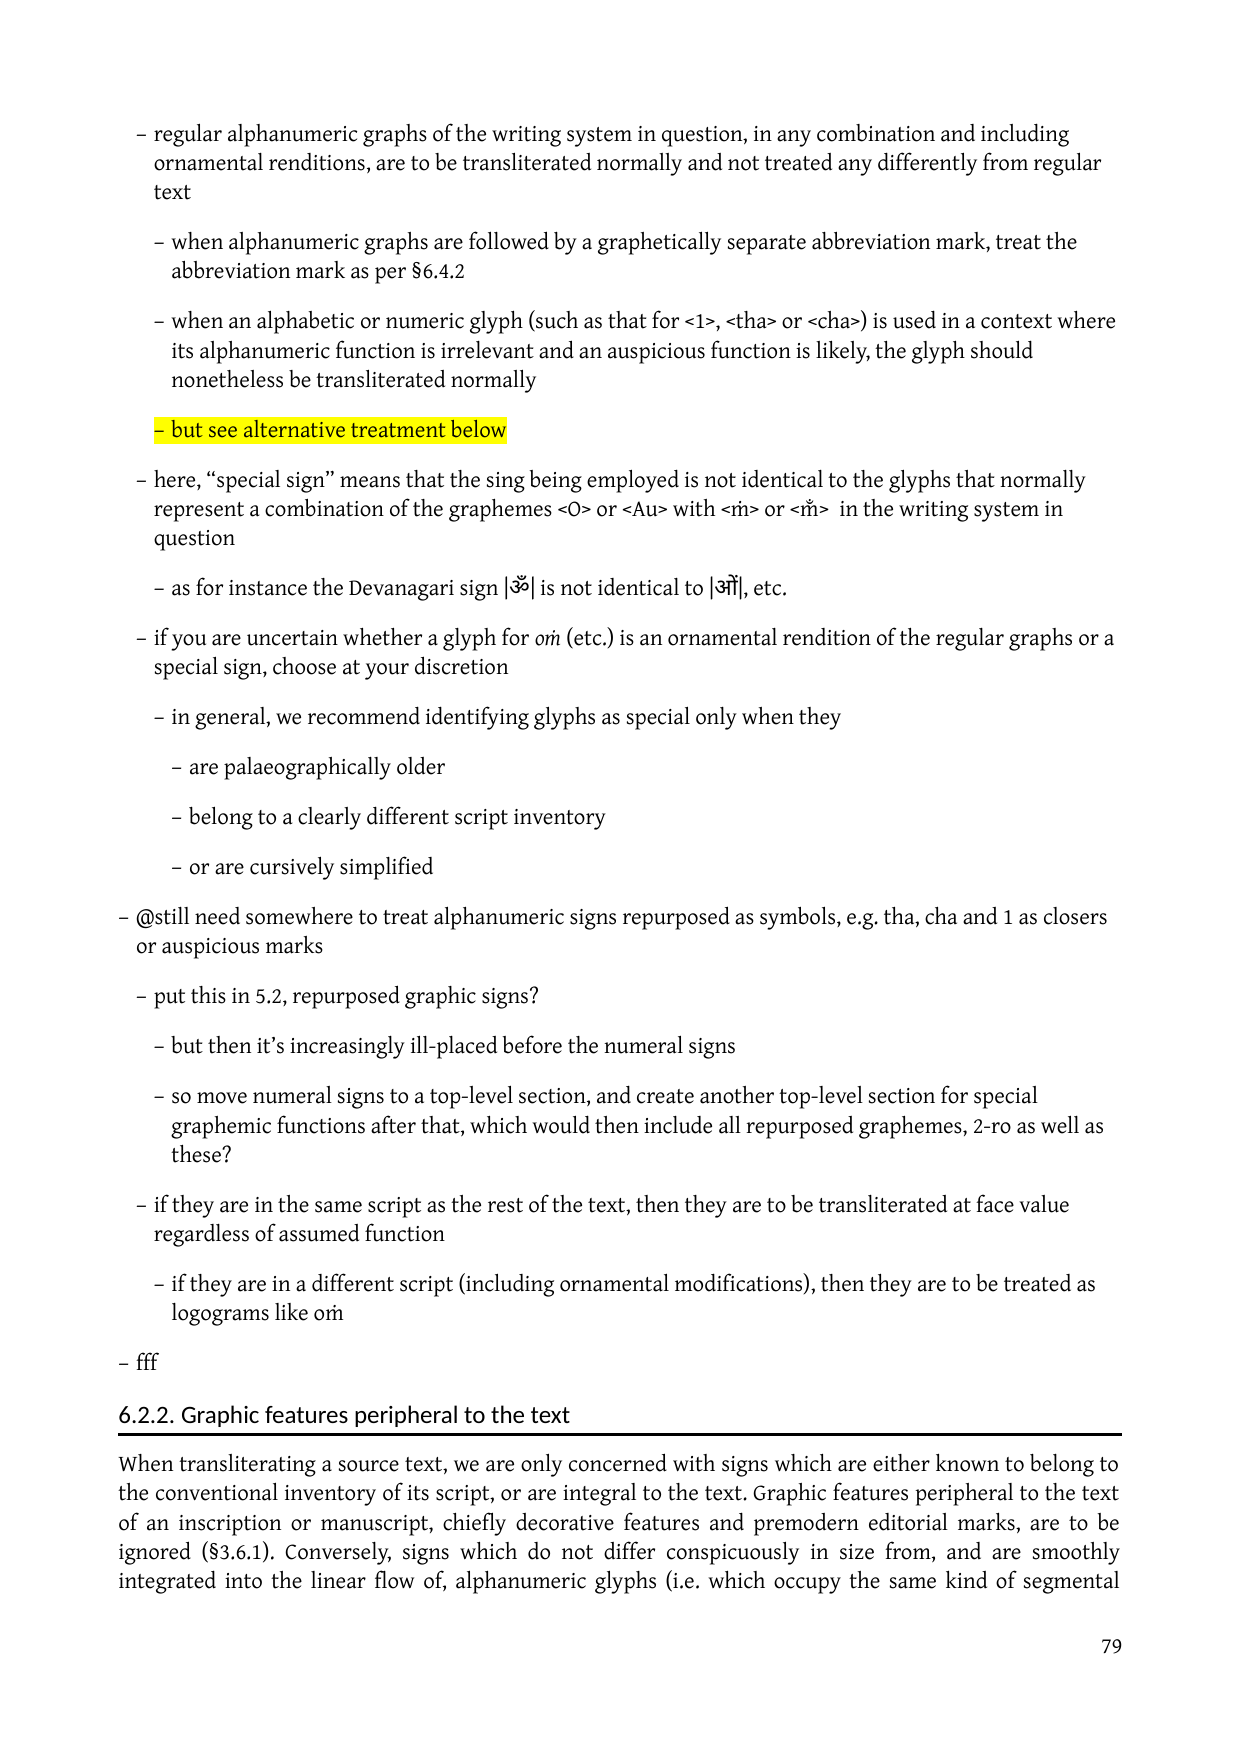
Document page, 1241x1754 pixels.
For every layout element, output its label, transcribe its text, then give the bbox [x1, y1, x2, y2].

list fff [118, 1347, 1122, 1376]
list put this in 5.2, repurposed graphic signs? [136, 981, 1122, 1010]
list regular alphanumeric graphs of the writing system in question, in any combination and including ornamental renditions, are to be transliterated normally and not treated any differently from regular text [136, 118, 1122, 206]
list are palaeographically older [171, 751, 1122, 781]
list here, “special sign” means that the sing being employed is not identical to the glyphs that normally represent a combination of the graphemes <O> or <Au> with <ṁ> or <m̐> in the writing system in question [136, 464, 1122, 551]
list when an alphabetic or numeric glyph (such as that for <1>, <tha> or <cha>) is used in a context where its alphanumeric function is irrelevant and an auspicious function is likely, the glyph should nonetheless be transliterated normally [153, 306, 1122, 393]
list as for instance the Devanagari sign |ॐ| is not identical to |ओं|, etc. [153, 572, 1122, 601]
list in general, we recommend identifying glyphs as special only when they [153, 701, 1122, 731]
list but then it’s increasingly ill-placed before the numeral signs [153, 1031, 1122, 1060]
subtitle Graphic features peripheral to the text [118, 1397, 1122, 1433]
list @still need somewhere to treat alphanumeric signs repurposed as symbols, e.g. tha, cha and 1 as closers or auspicious marks [118, 901, 1122, 960]
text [118, 1448, 1122, 1594]
list if you are uncertain whether a glyph for oṁ (etc.) is an ornamental rendition of the regular graphs or a special sign, choose at your discretion [136, 622, 1122, 681]
list when alphanumeric graphs are followed by a graphetically separate abbreviation mark, treat the abbreviation mark as per §6.4.2 [153, 226, 1122, 285]
list if they are in a different script (including ornamental modifications), then they are to be treated as logograms like oṁ [153, 1268, 1122, 1326]
list belong to a clearly different script inventory [171, 801, 1122, 831]
list or are cursively simplified [171, 851, 1122, 881]
list so move numeral signs to a top-level section, and create another top-level section for special graphemic functions after that, which would then include all repurposed graphemes, 2-ro as well as these? [153, 1081, 1122, 1168]
list but see alternative treatment below [153, 414, 1122, 443]
list if they are in the same script as the rest of the text, then they are to be transliterated at face value regardless of assumed function [136, 1189, 1122, 1247]
